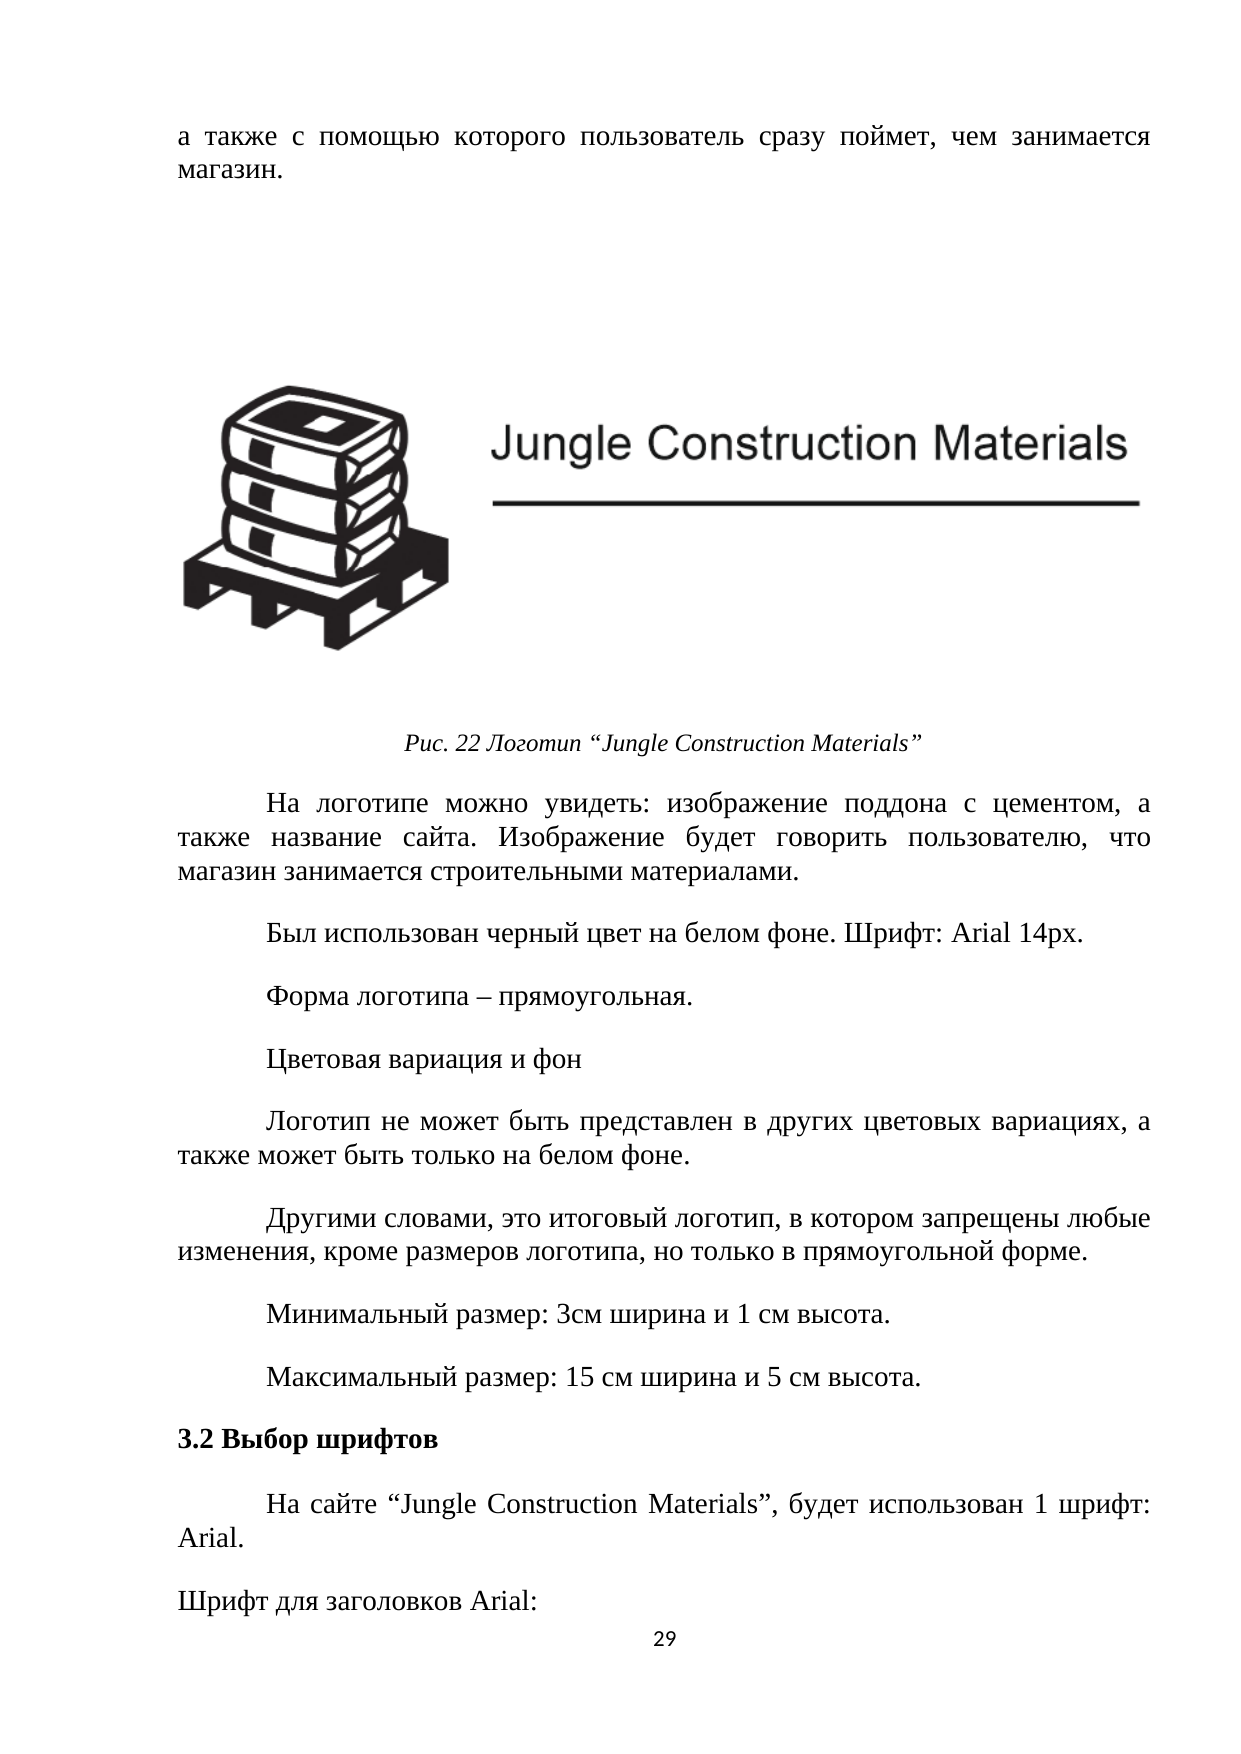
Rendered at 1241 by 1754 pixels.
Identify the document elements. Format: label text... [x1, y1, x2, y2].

text Шрифт для заголовков Arial: [177, 1583, 1152, 1616]
subtitle 3.2 Выбор шрифтов [177, 1421, 1152, 1455]
text Другими словами, это итоговый логотип, в котором запрещены любые изменения, кроме размеров логотипа, но только в прямоугольной форме. [177, 1200, 1152, 1267]
picture [177, 339, 1152, 699]
text Рис. 22 Логотип “Jungle Construction Materials” [177, 728, 1152, 756]
text Цветовая вариация и фон [177, 1041, 1152, 1074]
text Форма логотипа – прямоугольная. [177, 978, 1152, 1012]
text Минимальный размер: 3см ширина и 1 см высота. [177, 1296, 1152, 1329]
text На логотипе можно увидеть: изображение поддона с цементом, а также название сайта. Изображение будет говорить пользователю, что магазин занимается строительными материалами. [177, 786, 1152, 886]
text Максимальный размер: 15 см ширина и 5 см высота. [177, 1359, 1152, 1392]
text На сайте “Jungle Construction Materials”, будет использован 1 шрифт: Arial. [177, 1487, 1152, 1554]
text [177, 118, 1152, 185]
text Был использован черный цвет на белом фоне. Шрифт: Arial 14px. [177, 915, 1152, 949]
text Логотип не может быть представлен в других цветовых вариациях, а также может быть только на белом фоне. [177, 1103, 1152, 1171]
